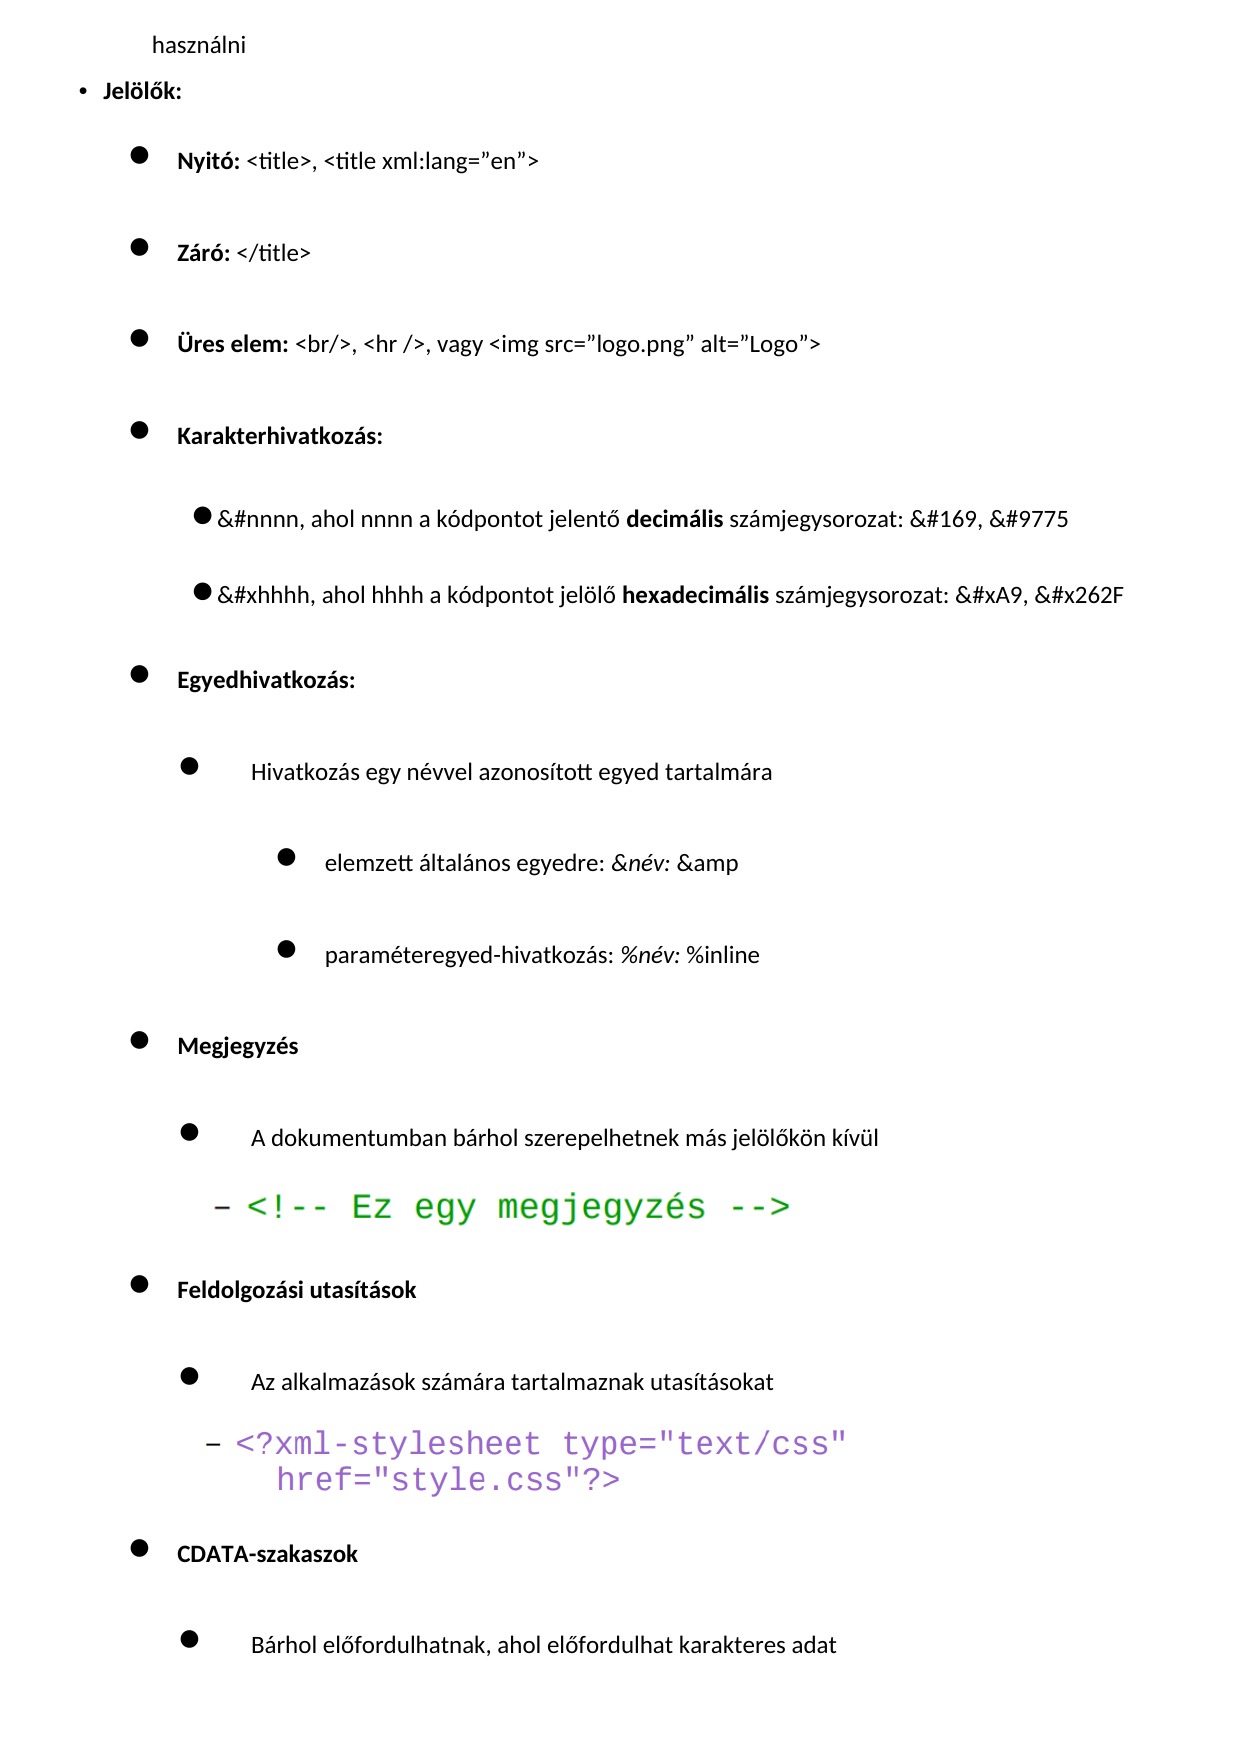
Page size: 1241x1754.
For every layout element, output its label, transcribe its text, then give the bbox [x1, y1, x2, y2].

list elemzett általános egyedre: &név: &amp [274, 823, 1157, 884]
list CDATA-szakaszok [127, 1513, 1157, 1574]
picture [202, 1174, 820, 1235]
list Bárhol előfordulhatnak, ahol előfordulhat karakteres adat [177, 1605, 1157, 1666]
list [127, 29, 1157, 60]
list &#nnnn, ahol nnnn a kódpontot jelentő decimális számjegysorozat: &#169, &#9775 [192, 487, 1157, 538]
list Megjegyzés [127, 1006, 1157, 1067]
list Záró: </title> [127, 213, 1157, 274]
list Karakterhivatkozás: [127, 396, 1157, 457]
picture [202, 1418, 891, 1498]
list Üres elem: <br/>, <hr />, vagy <img src=”logo.png” alt=”Logo”> [127, 304, 1157, 365]
list Hivatkozás egy névvel azonosított egyed tartalmára [177, 731, 1157, 792]
list Egyedhivatkozás: [127, 640, 1157, 701]
list &#xhhhh, ahol hhhh a kódpontot jelölő hexadecimális számjegysorozat: &#xA9, &#x262F [192, 563, 1157, 614]
list paraméteregyed-hivatkozás: %név: %inline [274, 914, 1157, 976]
list Feldolgozási utasítások [127, 1250, 1157, 1311]
list Nyitó: <title>, <title xml:lang=”en”> [127, 121, 1157, 182]
list Jelölők: [78, 75, 1157, 106]
